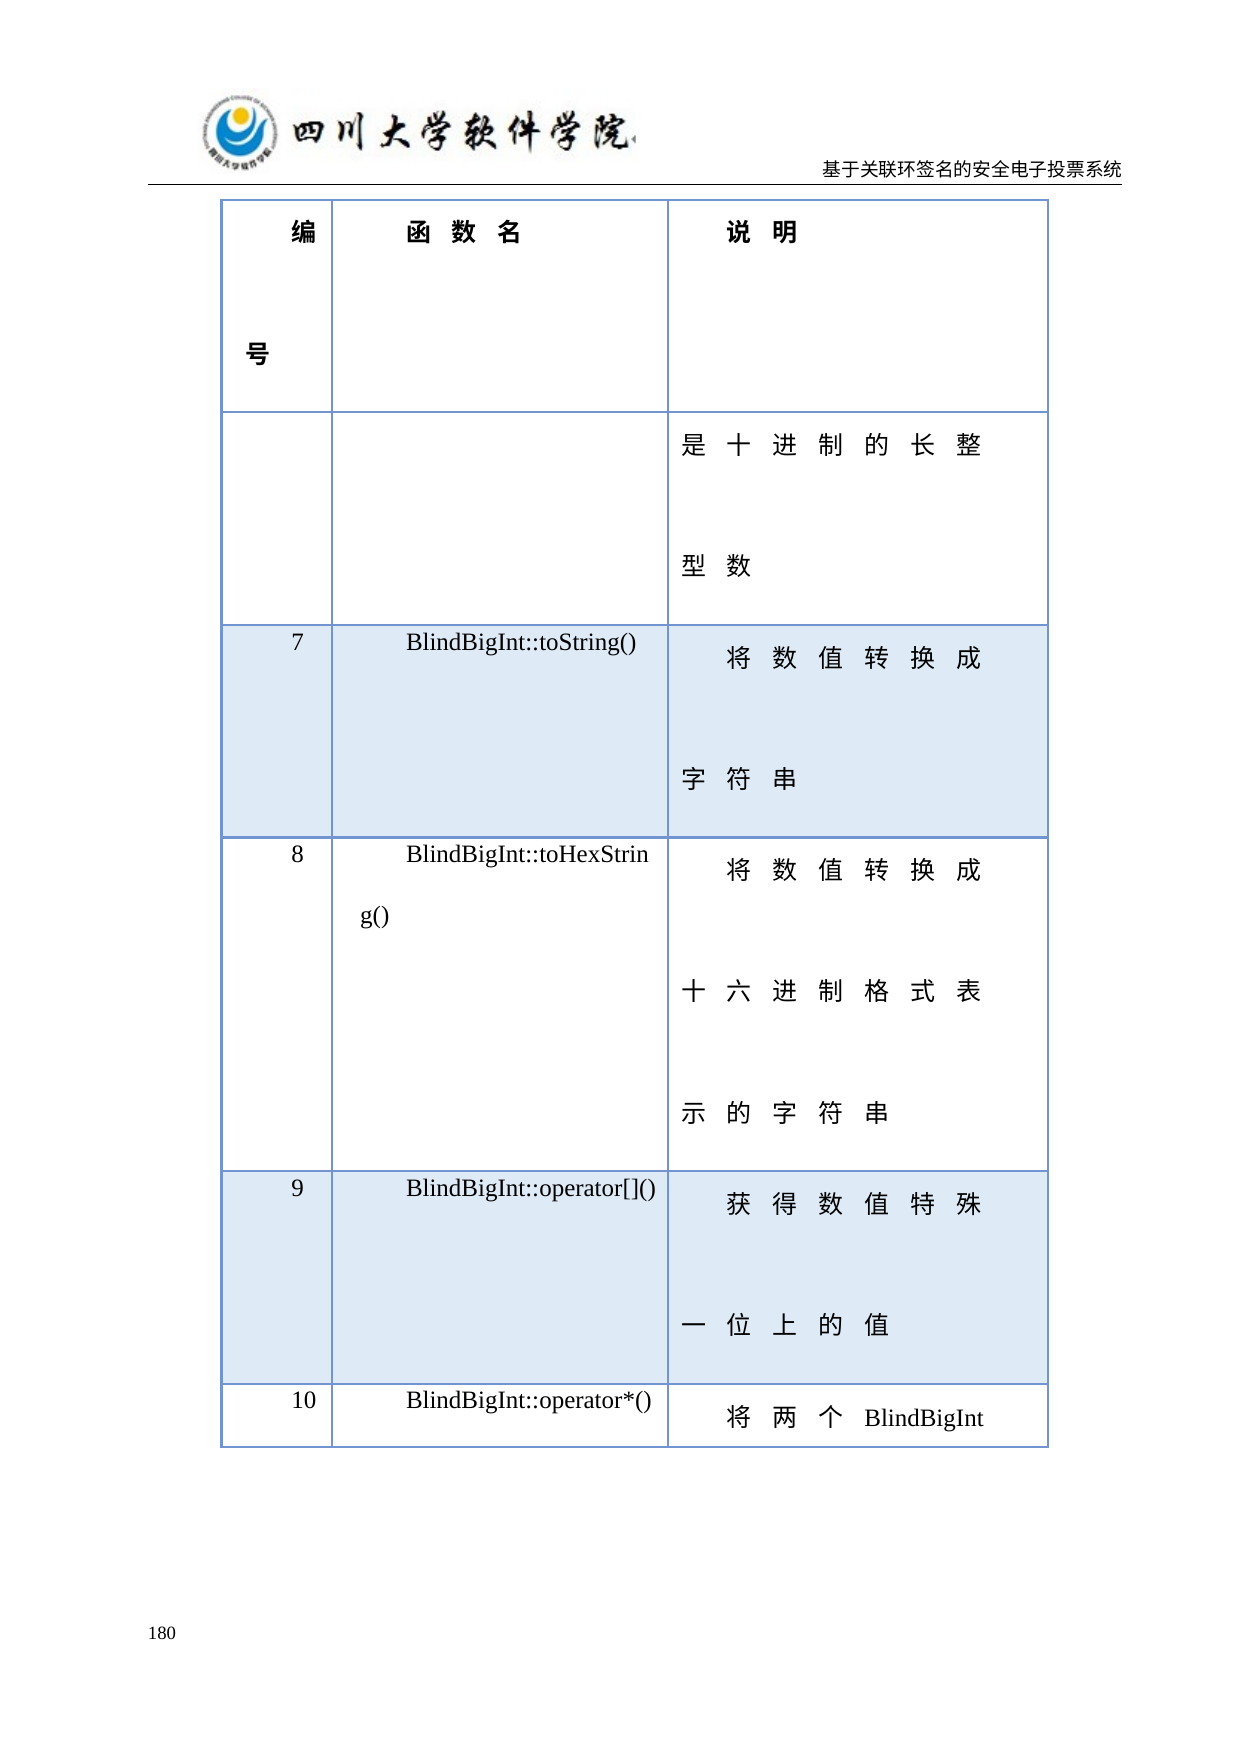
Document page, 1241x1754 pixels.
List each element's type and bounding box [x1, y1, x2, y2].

picture [197, 88, 639, 177]
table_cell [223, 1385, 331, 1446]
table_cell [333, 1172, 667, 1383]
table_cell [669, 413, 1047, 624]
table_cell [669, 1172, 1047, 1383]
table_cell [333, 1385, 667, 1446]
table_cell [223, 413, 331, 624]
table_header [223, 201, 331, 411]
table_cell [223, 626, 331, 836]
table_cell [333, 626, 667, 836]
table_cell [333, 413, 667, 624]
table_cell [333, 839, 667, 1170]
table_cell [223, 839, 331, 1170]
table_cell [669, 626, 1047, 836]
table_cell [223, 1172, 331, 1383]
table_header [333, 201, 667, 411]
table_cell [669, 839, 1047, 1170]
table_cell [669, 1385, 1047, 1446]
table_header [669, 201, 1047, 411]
